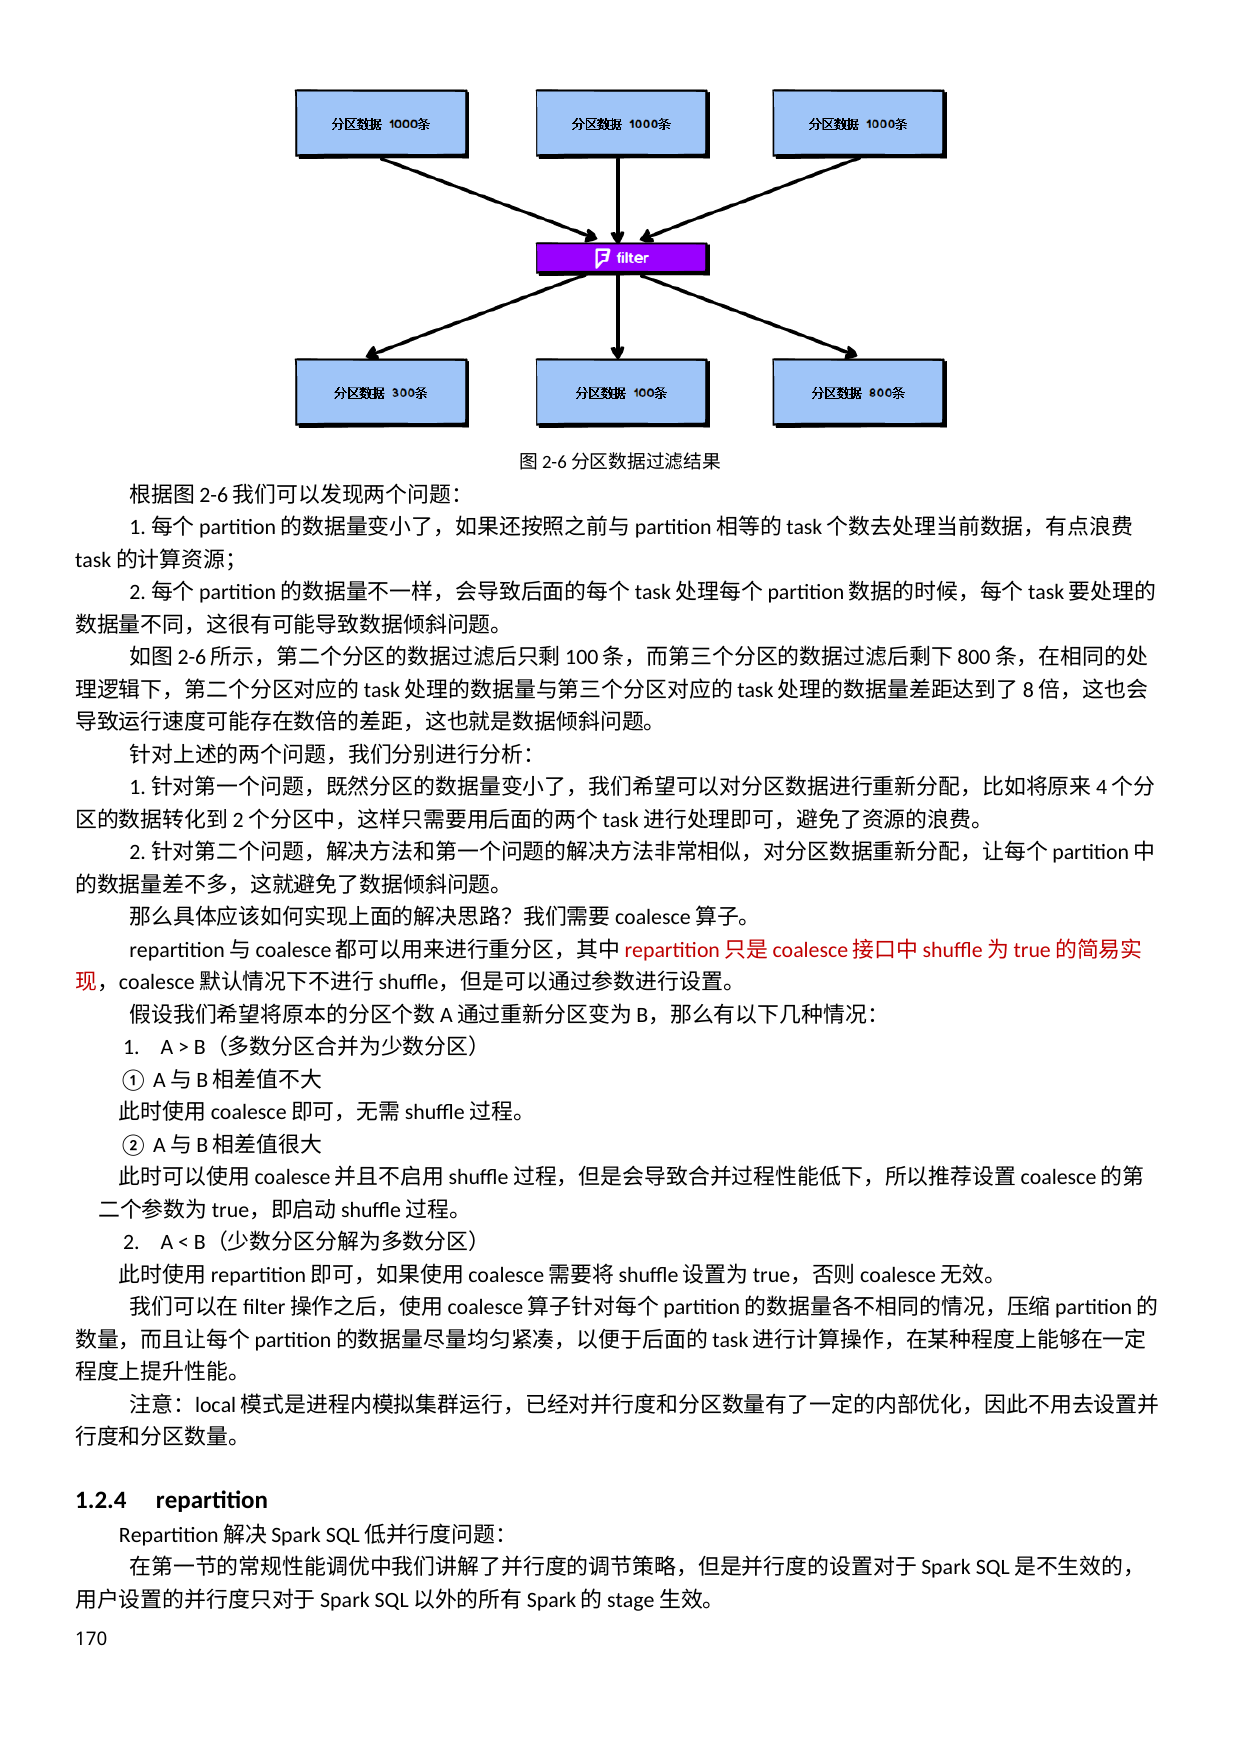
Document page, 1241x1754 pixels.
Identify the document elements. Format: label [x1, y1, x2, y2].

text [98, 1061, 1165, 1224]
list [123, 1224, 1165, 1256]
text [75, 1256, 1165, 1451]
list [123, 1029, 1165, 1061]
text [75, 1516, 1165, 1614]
picture [292, 86, 948, 429]
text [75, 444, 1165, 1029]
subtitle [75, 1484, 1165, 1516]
